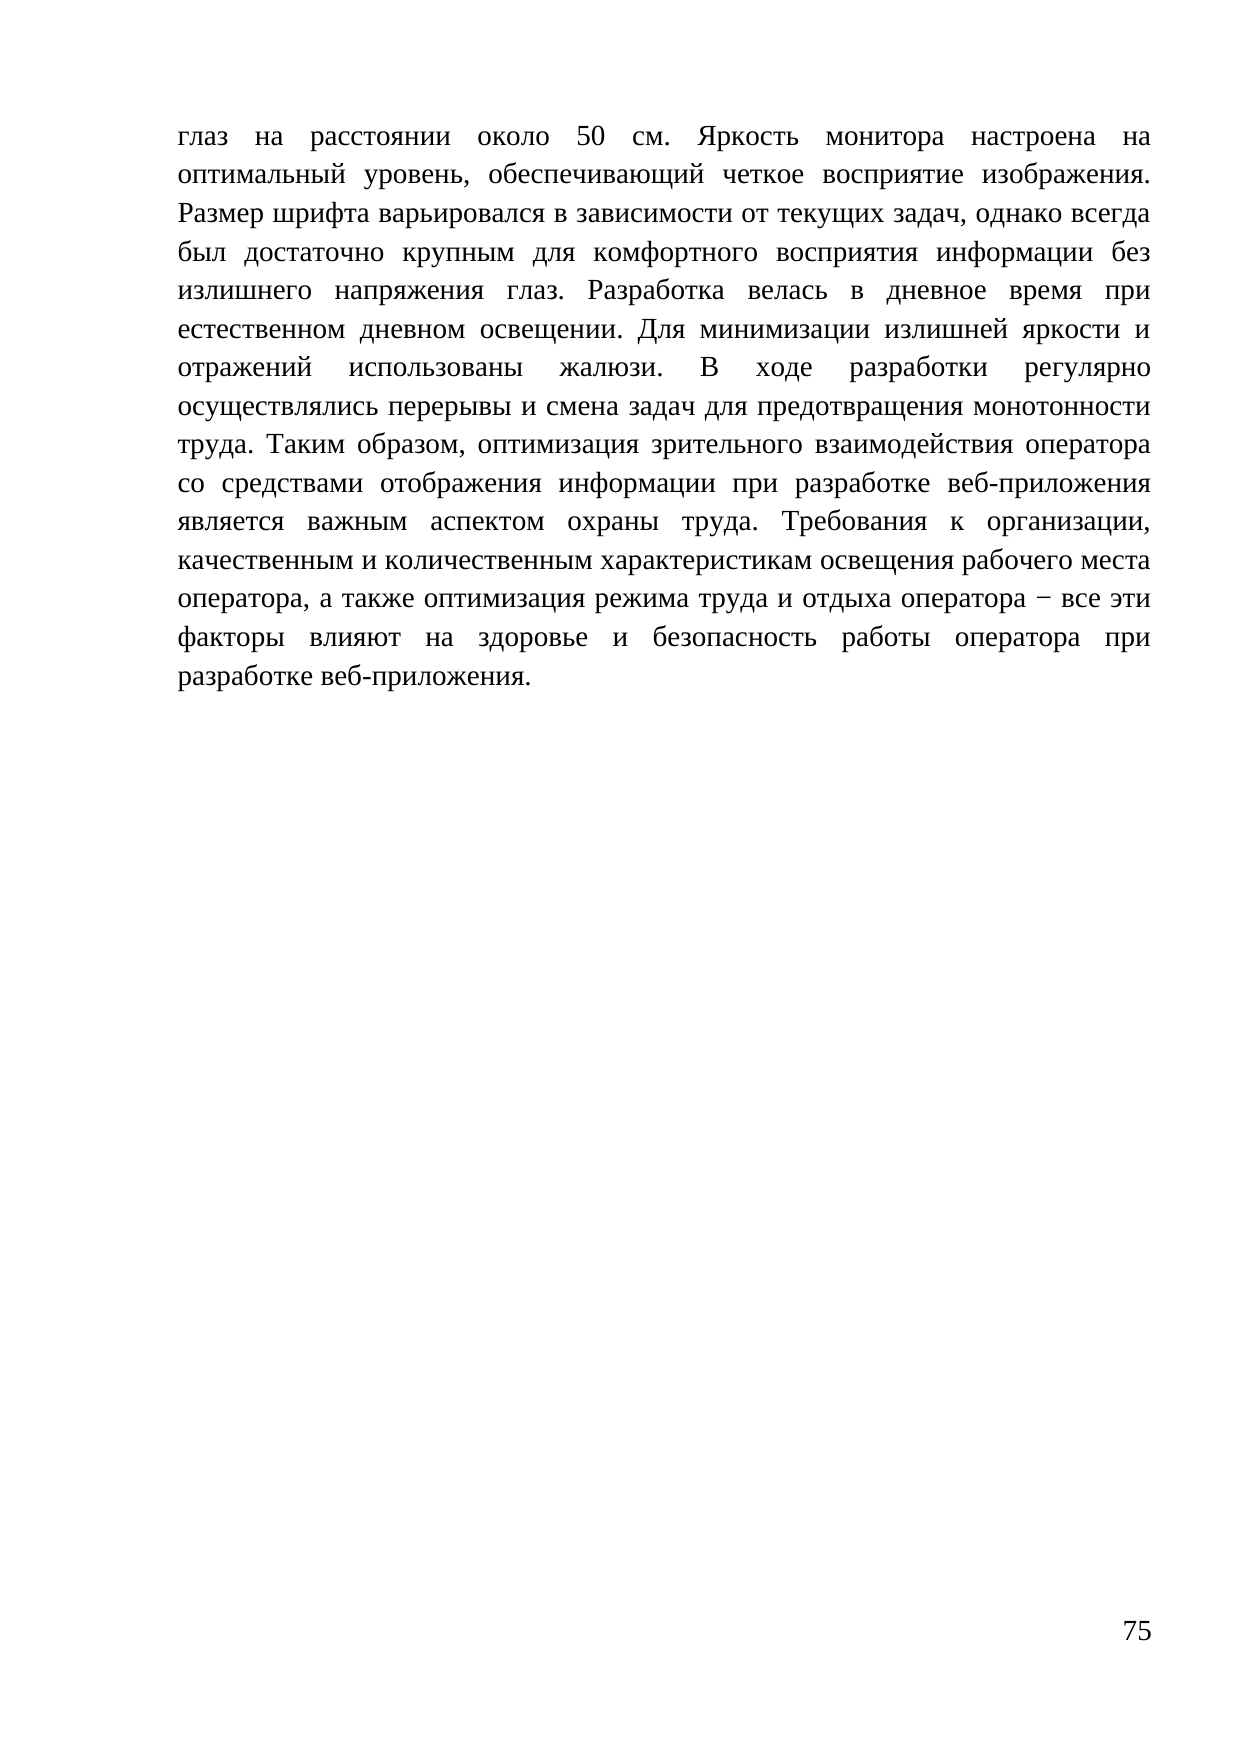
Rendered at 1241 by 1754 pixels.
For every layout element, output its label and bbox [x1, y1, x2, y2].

text [177, 118, 1152, 691]
